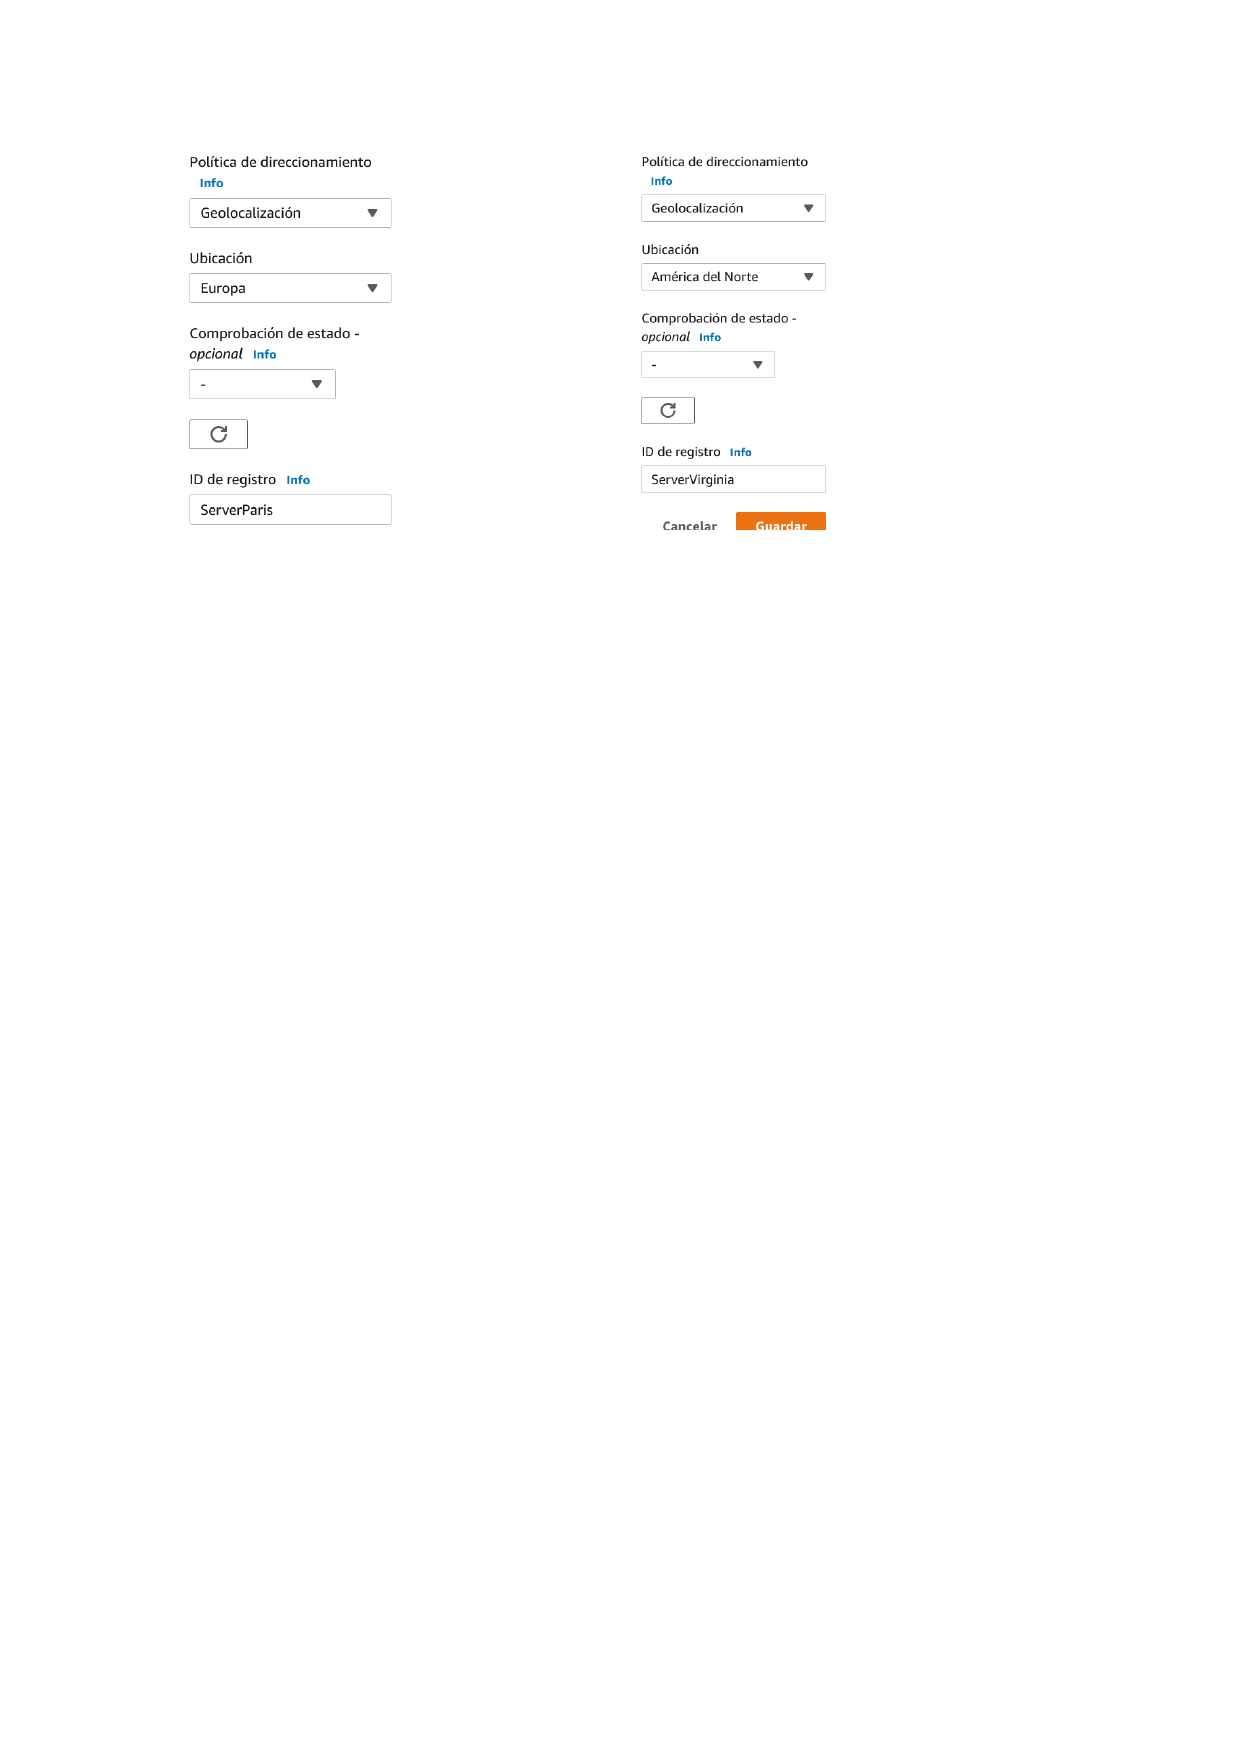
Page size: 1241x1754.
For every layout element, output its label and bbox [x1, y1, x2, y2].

picture [630, 148, 835, 530]
picture [177, 147, 410, 530]
